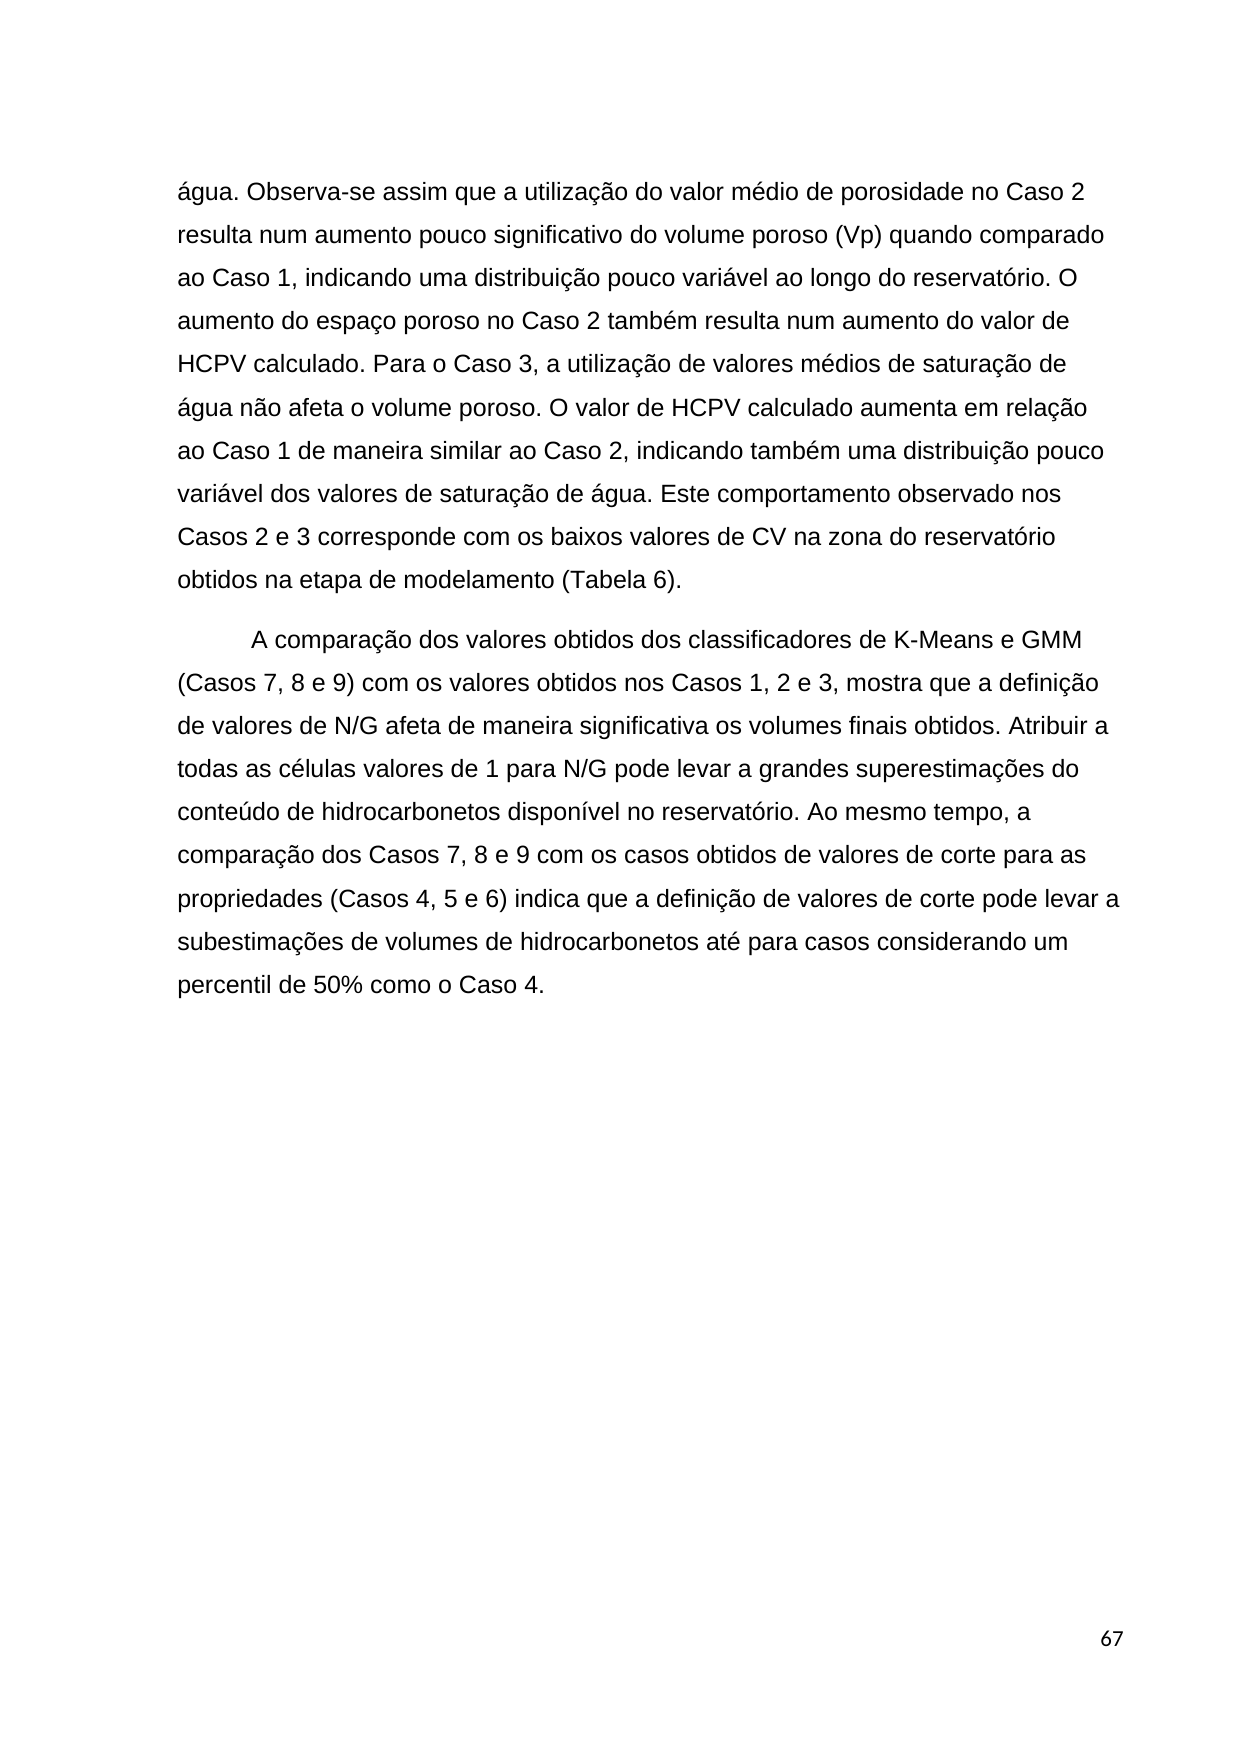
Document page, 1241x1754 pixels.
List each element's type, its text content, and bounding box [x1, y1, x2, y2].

text A comparação dos valores obtidos dos classificadores de K-Means e GMM (Casos 7, 8 e 9) com os valores obtidos nos Casos 1, 2 e 3, mostra que a definição de valores de N/G afeta de maneira significativa os volumes finais obtidos. Atribuir a todas as células valores de 1 para N/G pode levar a grandes superestimações do conteúdo de hidrocarbonetos disponível no reservatório. Ao mesmo tempo, a comparação dos Casos 7, 8 e 9 com os casos obtidos de valores de corte para as propriedades (Casos 4, 5 e 6) indica que a definição de valores de corte pode levar a subestimações de volumes de hidrocarbonetos até para casos considerando um percentil de 50% como o Caso 4. [177, 625, 1123, 999]
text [177, 177, 1123, 594]
